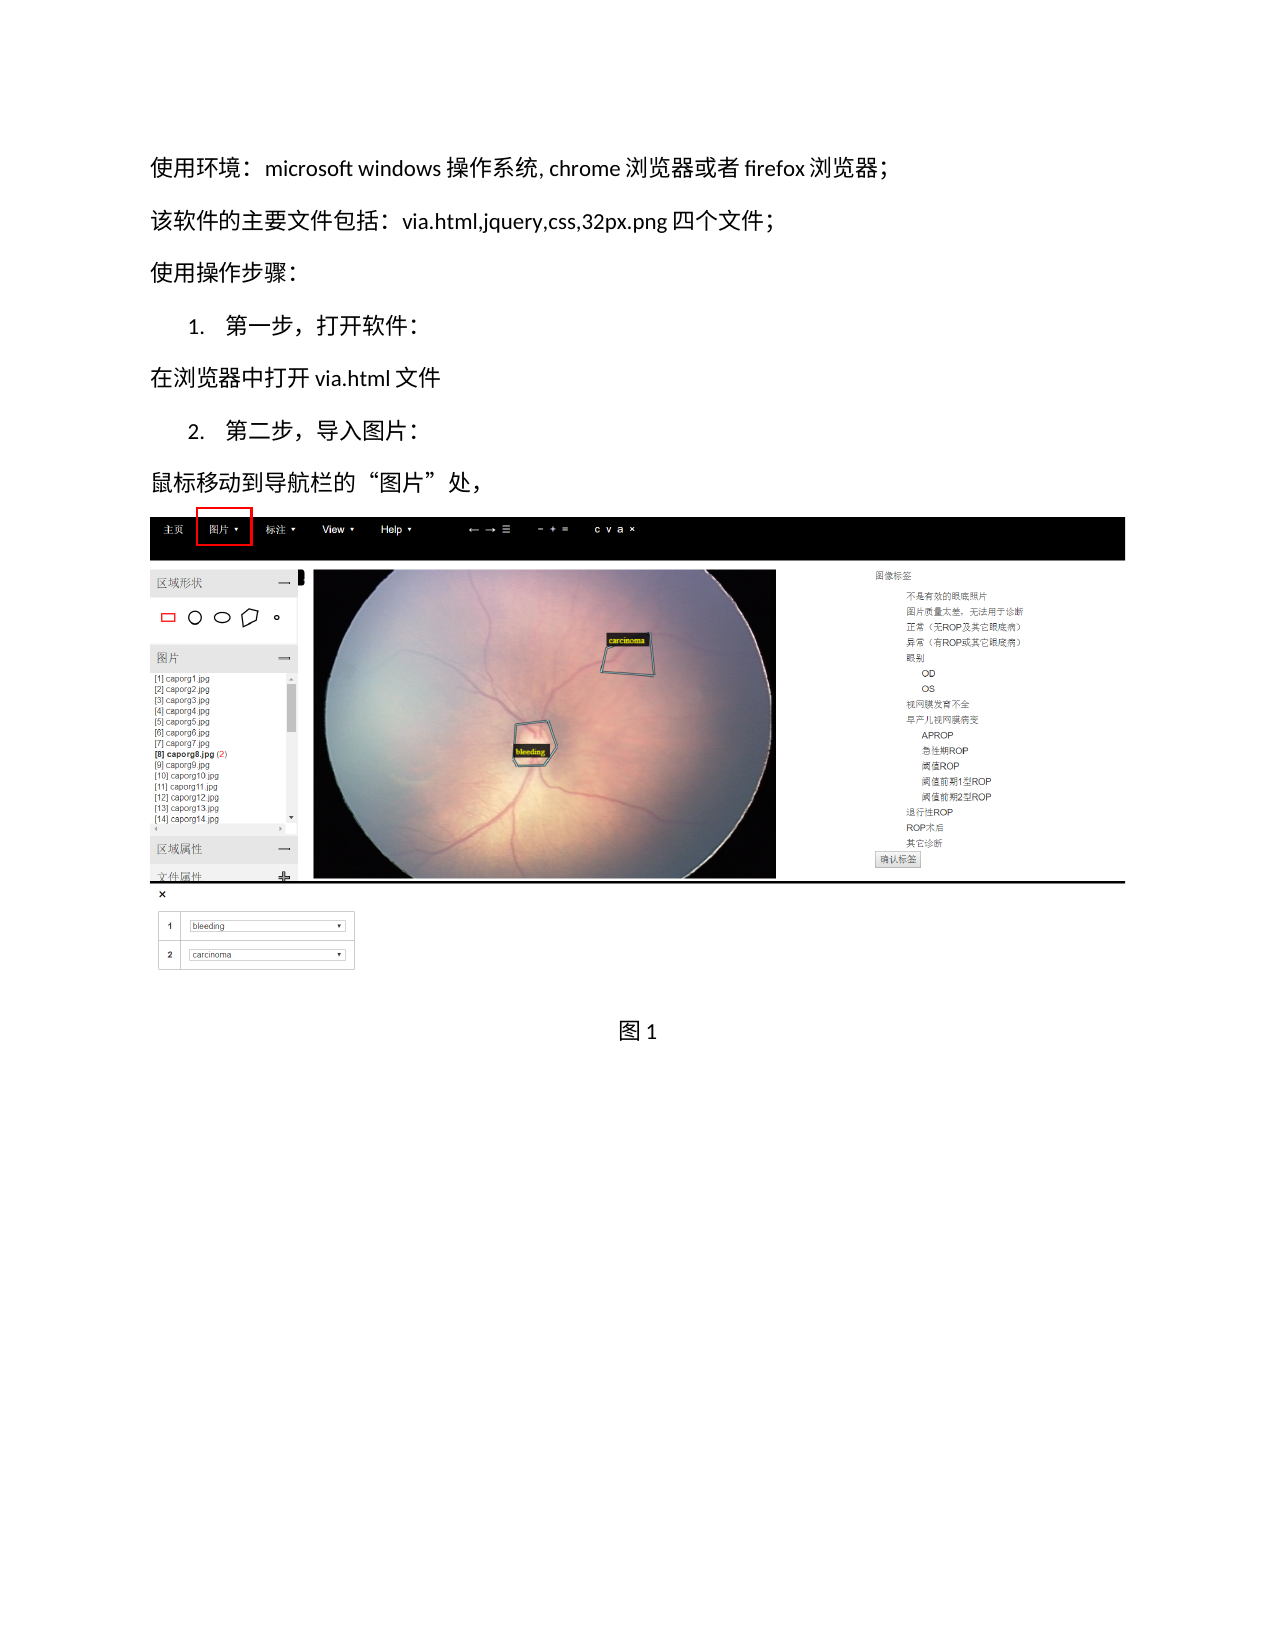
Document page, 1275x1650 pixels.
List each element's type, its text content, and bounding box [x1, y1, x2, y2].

text 鼠标移动到导航栏的“图片”处， [150, 465, 1125, 498]
text 使用环境：microsoft windows 操作系统, chrome浏览器或者firefox浏览器； [150, 150, 1125, 183]
list 第二步，导入图片： [187, 412, 1125, 446]
text 该软件的主要文件包括：via.html,jquery,css,32px.png四个文件； [150, 202, 1125, 236]
picture [150, 517, 1125, 994]
list 第一步，打开软件： [187, 307, 1125, 341]
text 在浏览器中打开via.html文件 [150, 360, 1125, 393]
text 使用操作步骤： [150, 255, 1125, 288]
text 图1 [150, 1013, 1125, 1046]
picture [198, 517, 250, 544]
